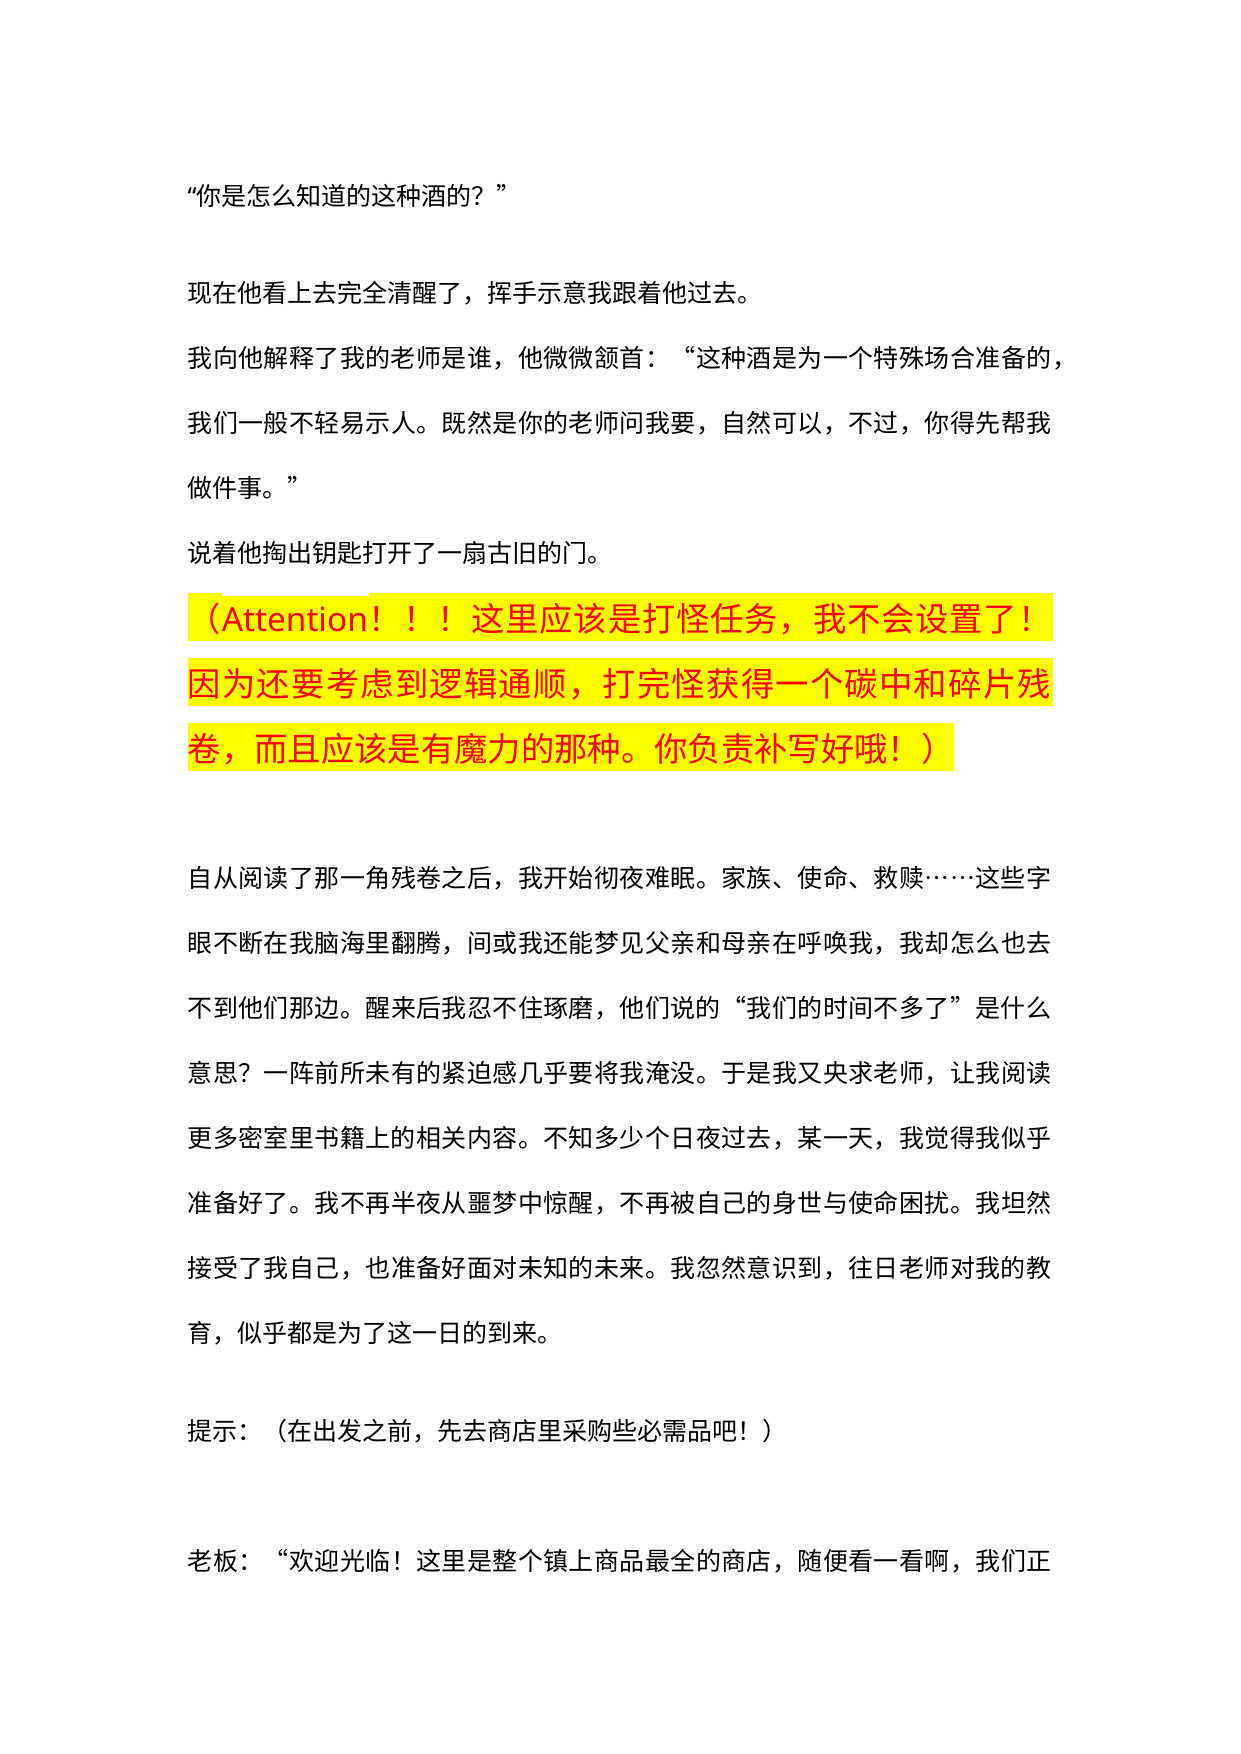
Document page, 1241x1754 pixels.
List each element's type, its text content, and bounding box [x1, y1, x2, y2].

text 说着他掏出钥匙打开了一扇古旧的门。 [187, 519, 1053, 584]
text 提示：（在出发之前，先去商店里采购些必需品吧！） [187, 1397, 1053, 1462]
text 我向他解释了我的老师是谁，他微微颔首：“这种酒是为一个特殊场合准备的，我们一般不轻易示人。既然是你的老师问我要，自然可以，不过，你得先帮我做件事。” [187, 324, 1053, 519]
text “你是怎么知道的这种酒的？” [187, 162, 1053, 227]
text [187, 1527, 1053, 1592]
text 现在他看上去完全清醒了，挥手示意我跟着他过去。 [187, 259, 1053, 324]
text 自从阅读了那一角残卷之后，我开始彻夜难眠。家族、使命、救赎……这些字眼不断在我脑海里翻腾，间或我还能梦见父亲和母亲在呼唤我，我却怎么也去不到他们那边。醒来后我忍不住琢磨，他们说的“我们的时间不多了”是什么意思？一阵前所未有的紧迫感几乎要将我淹没。于是我又央求老师，让我阅读更多密室里书籍上的相关内容。不知多少个日夜过去，某一天，我觉得我似乎准备好了。我不再半夜从噩梦中惊醒，不再被自己的身世与使命困扰。我坦然接受了我自己，也准备好面对未知的未来。我忽然意识到，往日老师对我的教育，似乎都是为了这一日的到来。 [187, 844, 1053, 1364]
text （Attention！！！这里应该是打怪任务，我不会设置了！因为还要考虑到逻辑通顺，打完怪获得一个碳中和碎片残卷，而且应该是有魔力的那种。你负责补写好哦！） [187, 584, 1053, 779]
